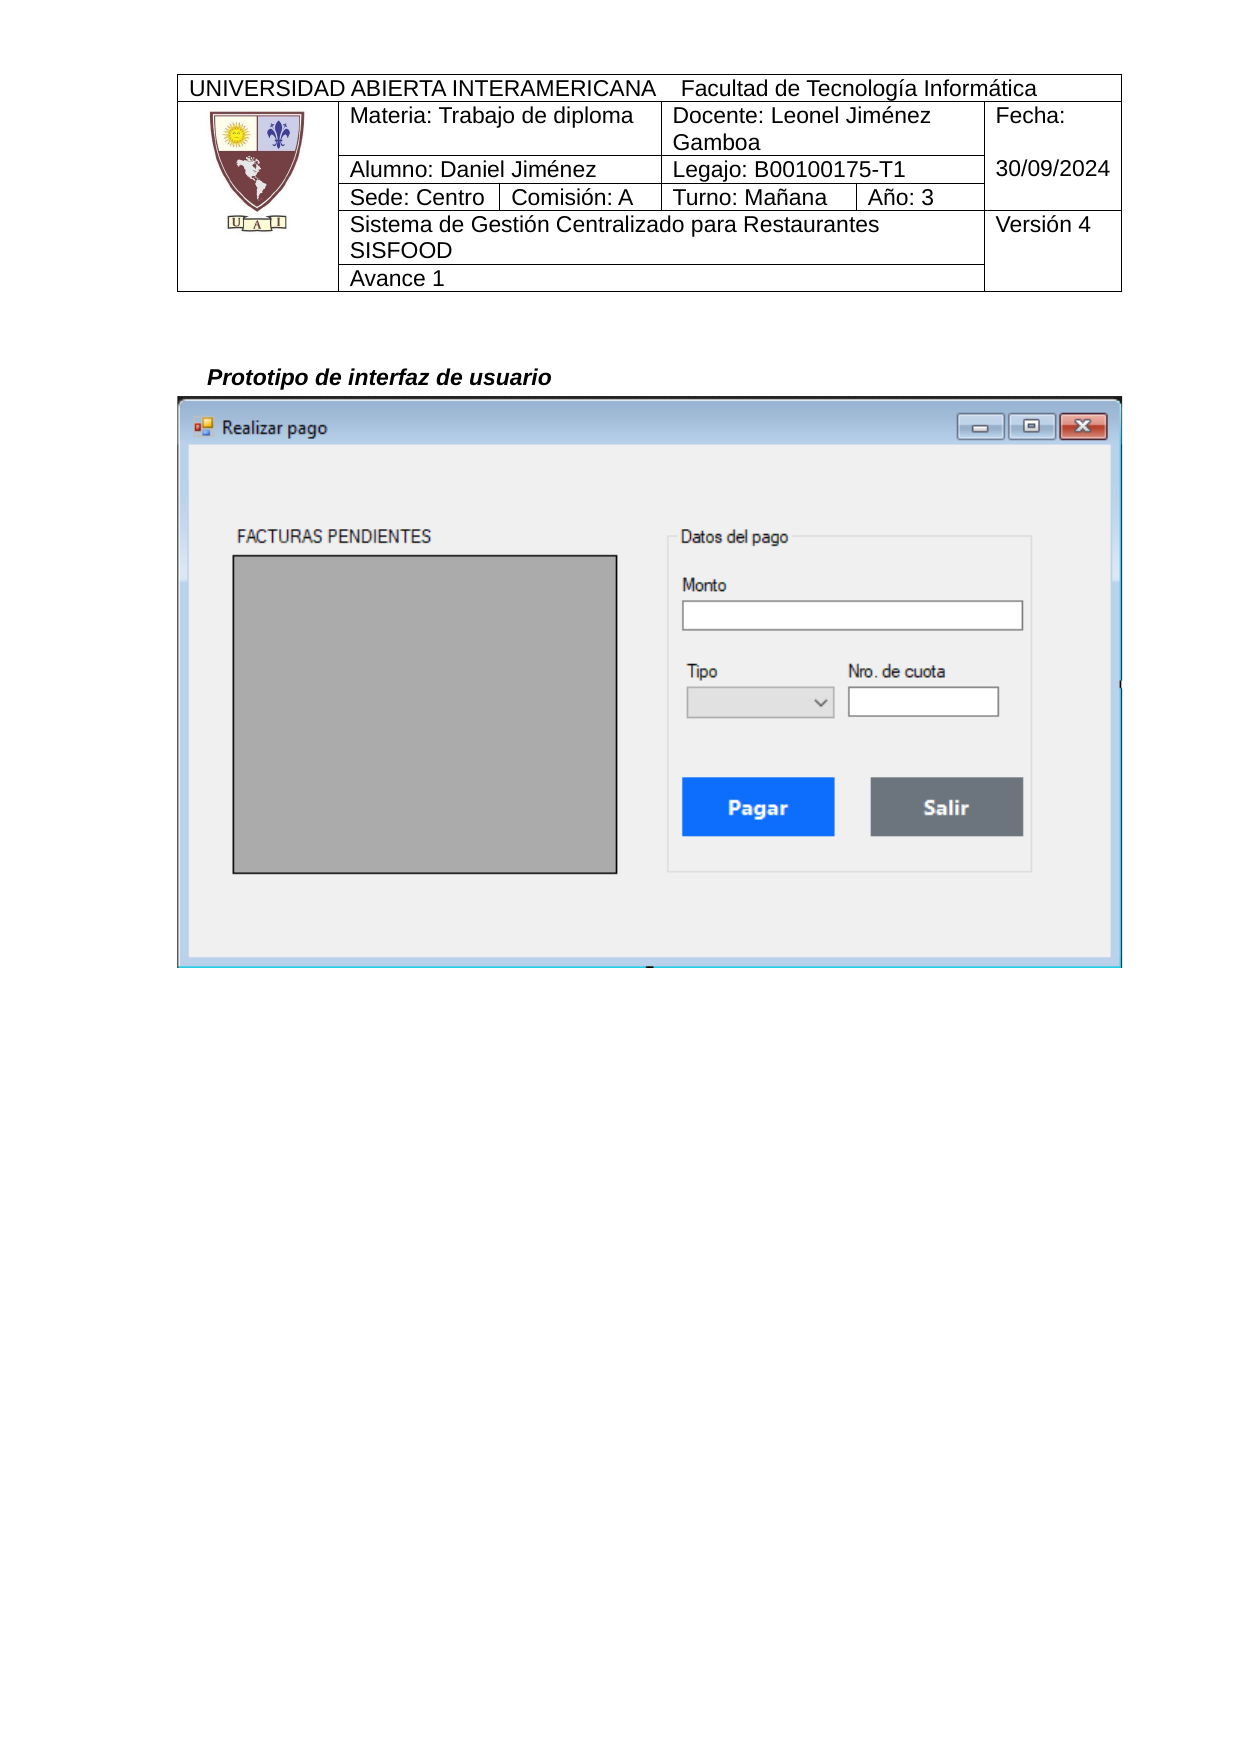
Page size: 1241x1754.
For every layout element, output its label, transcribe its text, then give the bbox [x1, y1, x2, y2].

subtitle Prototipo de interfaz de usuario [207, 363, 1122, 390]
picture [188, 102, 327, 236]
picture [177, 396, 1123, 968]
